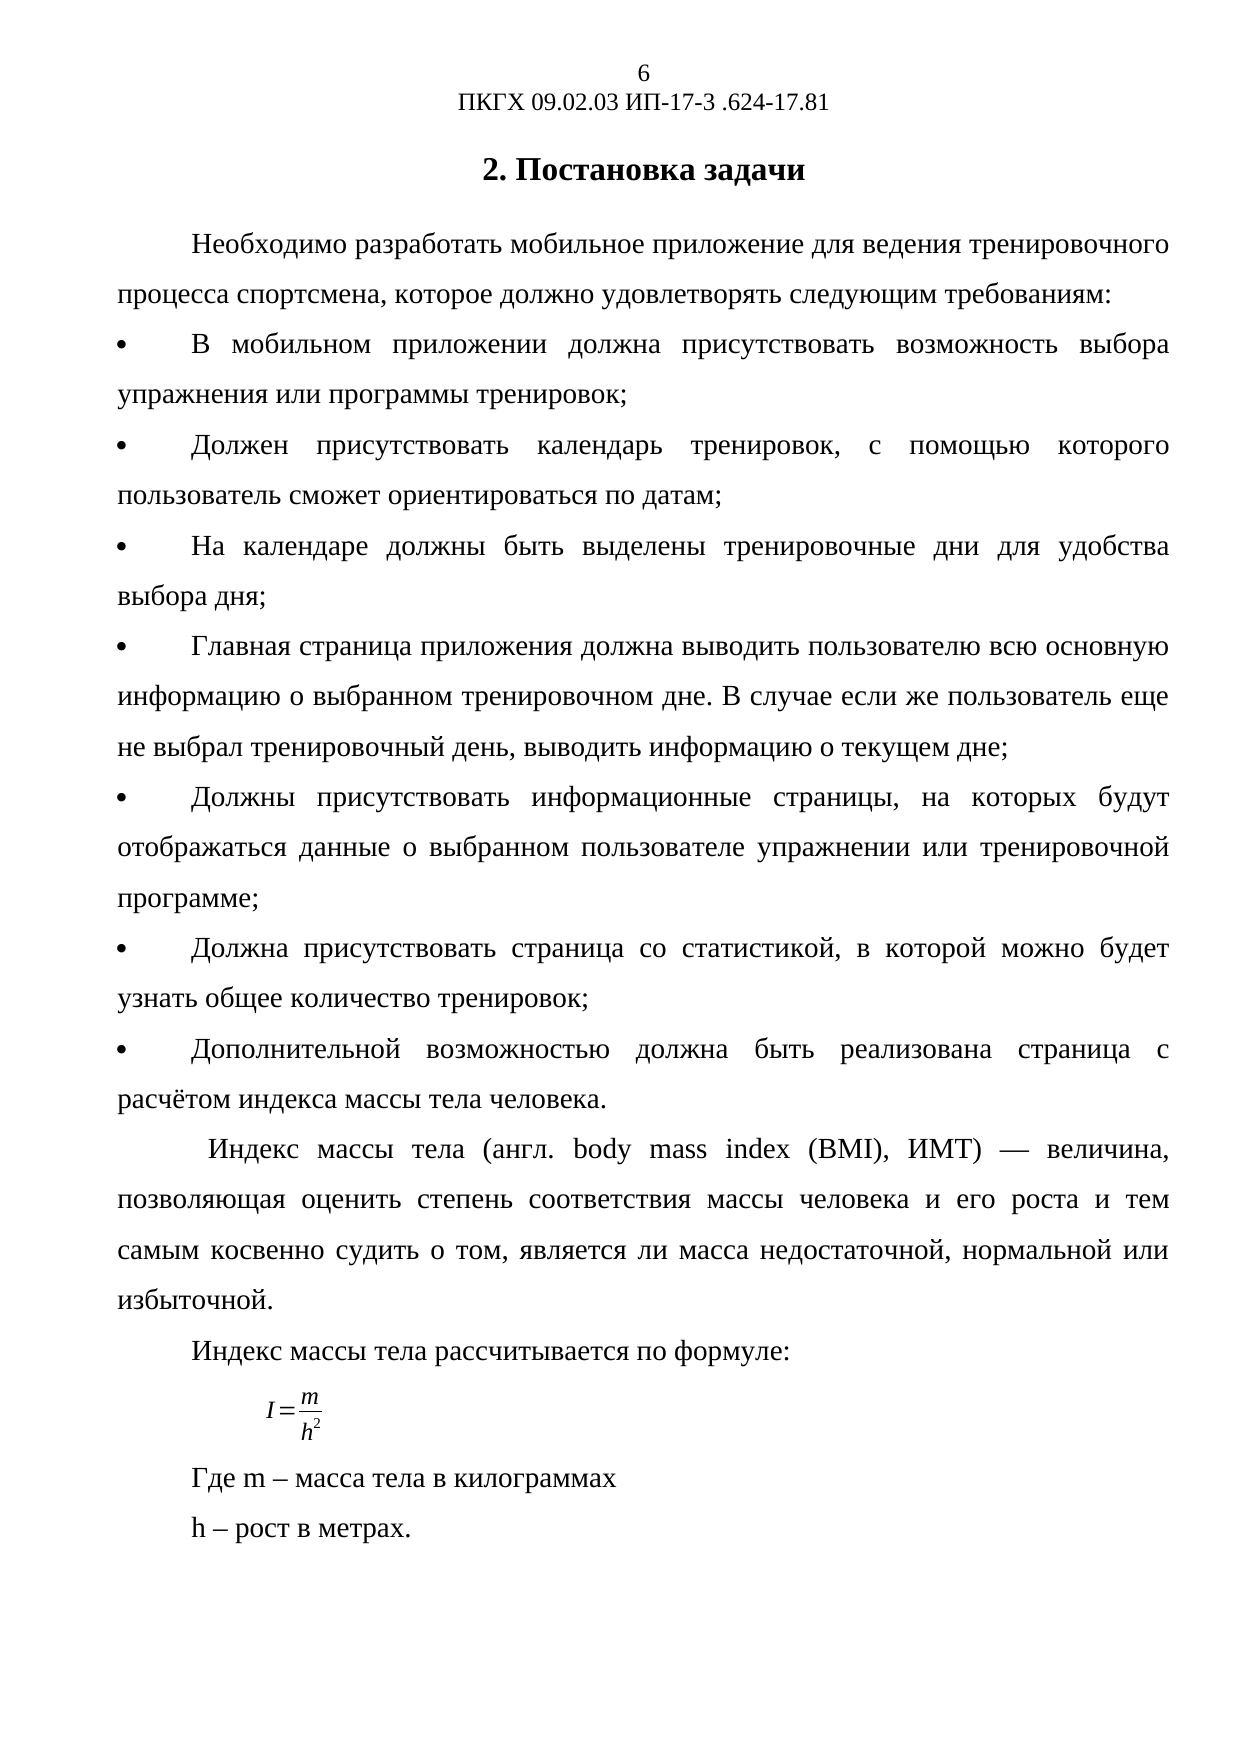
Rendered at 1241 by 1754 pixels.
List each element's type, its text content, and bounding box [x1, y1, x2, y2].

list Главная страница приложения должна выводить пользователю всю основную информацию о выбранном тренировочном дне. В случае если же пользователь еще не выбрал тренировочный день, выводить информацию о текущем дне; [117, 628, 1170, 762]
text Где m – масса тела в килограммах [117, 1460, 1170, 1493]
list Должен присутствовать календарь тренировок, с помощью которого пользователь сможет ориентироваться по датам; [117, 427, 1170, 511]
text Необходимо разработать мобильное приложение для ведения тренировочного процесса спортсмена, которое должно удовлетворять следующим требованиям: [117, 226, 1170, 309]
list Должна присутствовать страница со статистикой, в которой можно будет узнать общее количество тренировок; [117, 930, 1170, 1014]
list В мобильном приложении должна присутствовать возможность выбора упражнения или программы тренировок; [117, 326, 1170, 410]
list Дополнительной возможностью должна быть реализована страница с расчётом индекса массы тела человека. [117, 1031, 1170, 1114]
text Индекс массы тела (англ. body mass index (BMI), ИМТ) — величина, позволяющая оценить степень соответствия массы человека и его роста и тем самым косвенно судить о том, является ли масса недостаточной, нормальной или избыточной. [117, 1131, 1170, 1316]
text Индекс массы тела рассчитывается по формуле: [117, 1333, 1170, 1366]
list На календаре должны быть выделены тренировочные дни для удобства выбора дня; [117, 528, 1170, 611]
text h – рост в метрах. [117, 1510, 1170, 1544]
text 2. Постановка задачи [117, 149, 1170, 187]
list Должны присутствовать информационные страницы, на которых будут отображаться данные о выбранном пользователе упражнении или тренировочной программе; [117, 779, 1170, 913]
